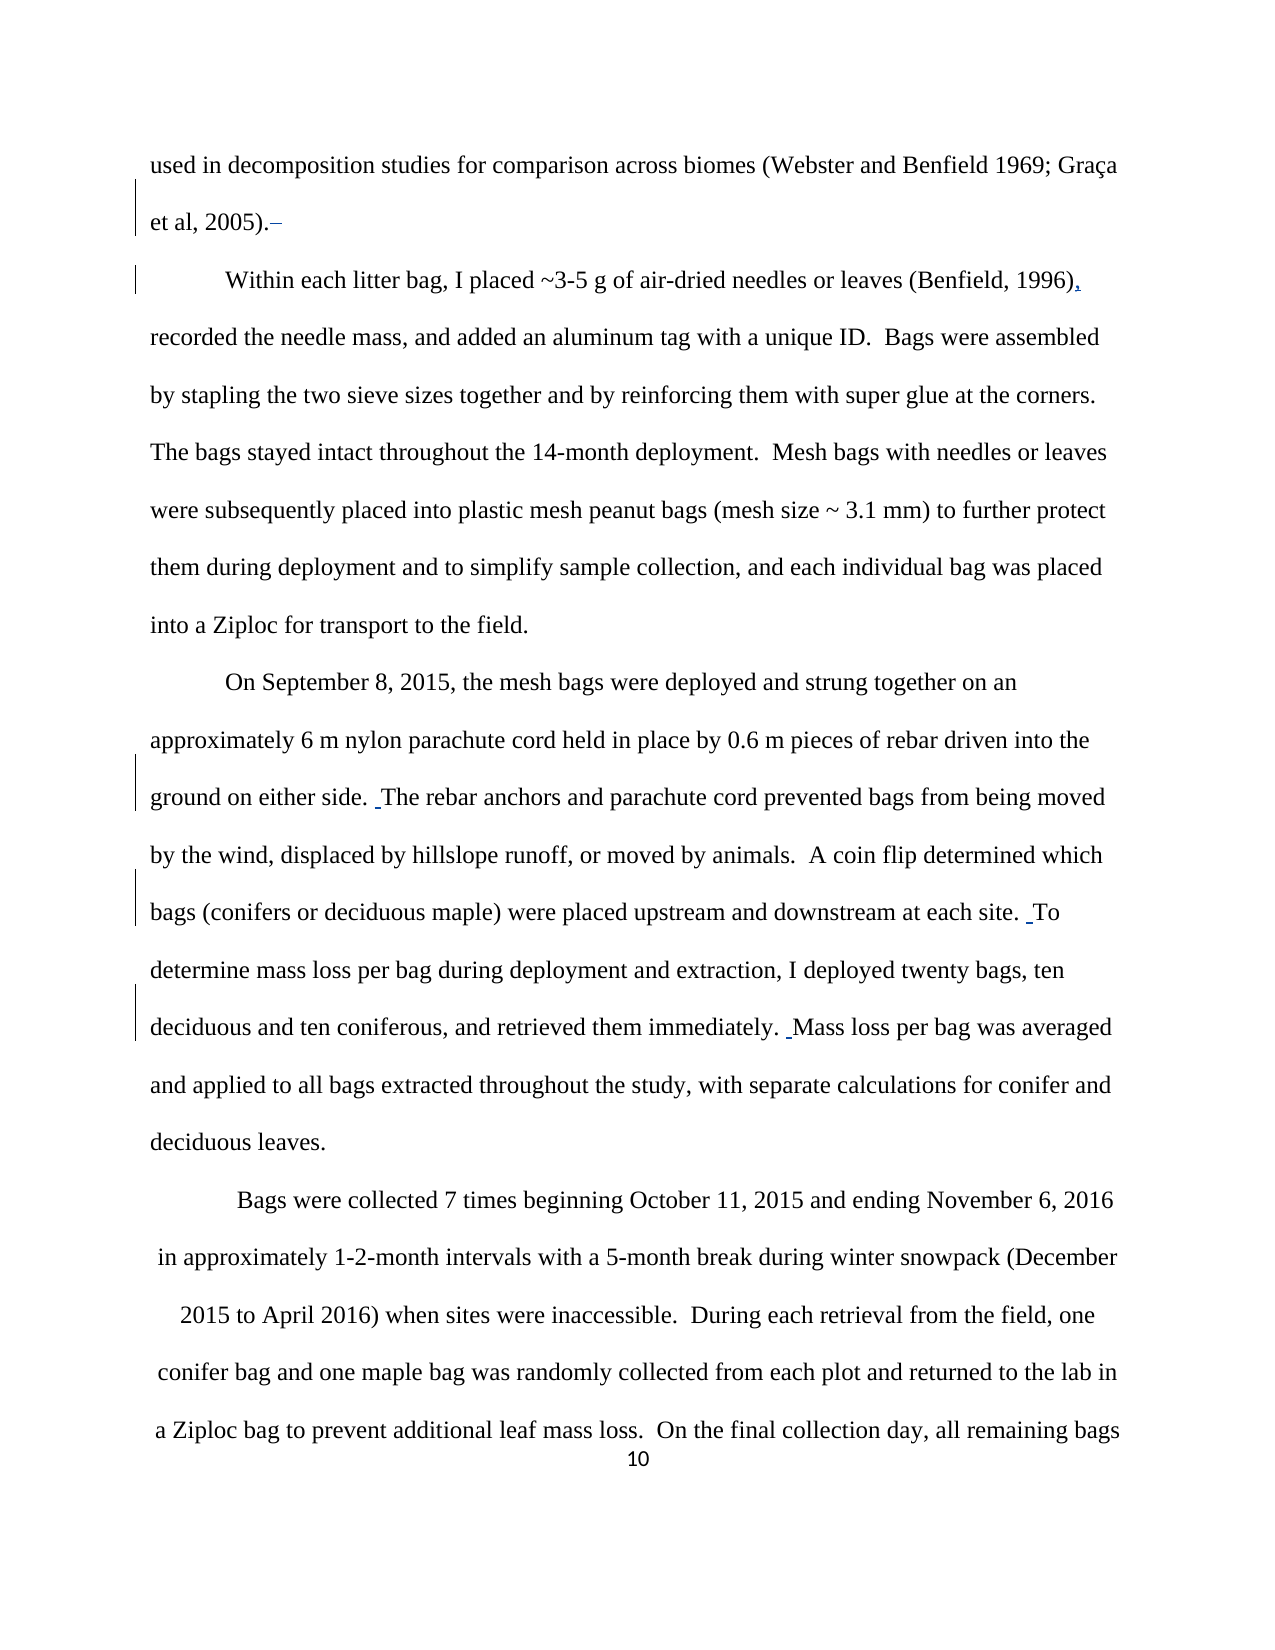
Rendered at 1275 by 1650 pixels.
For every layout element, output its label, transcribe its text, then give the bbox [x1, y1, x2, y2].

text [150, 150, 1125, 236]
text Within each litter bag, I placed ~3-5 g of air-dried needles or leaves (Benfield, 1996) recorded the needle mass, and added an aluminum tag with a unique ID. Bags were assembled by stapling the two sieve sizes together and by reinforcing them with super glue at the corners. The bags stayed intact throughout the 14-month deployment. Mesh bags with needles or leaves were subsequently placed into plastic mesh peanut bags (mesh size ~ 3.1 mm) to further protect them during deployment and to simplify sample collection, and each individual bag was placed into a Ziploc for transport to the field. [150, 265, 1125, 639]
text On September 8, 2015, the mesh bags were deployed and strung together on an approximately 6 m nylon parachute cord held in place by 0.6 m pieces of rebar driven into the ground on either side. The rebar anchors and parachute cord prevented bags from being moved by the wind, displaced by hillslope runoff, or moved by animals. A coin flip determined which bags (conifers or deciduous maple) were placed upstream and downstream at each site. To determine mass loss per bag during deployment and extraction, I deployed twenty bags, ten deciduous and ten coniferous, and retrieved them immediately. Mass loss per bag was averaged and applied to all bags extracted throughout the study, with separate calculations for conifer and deciduous leaves. [150, 667, 1125, 1156]
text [150, 1185, 1125, 1444]
